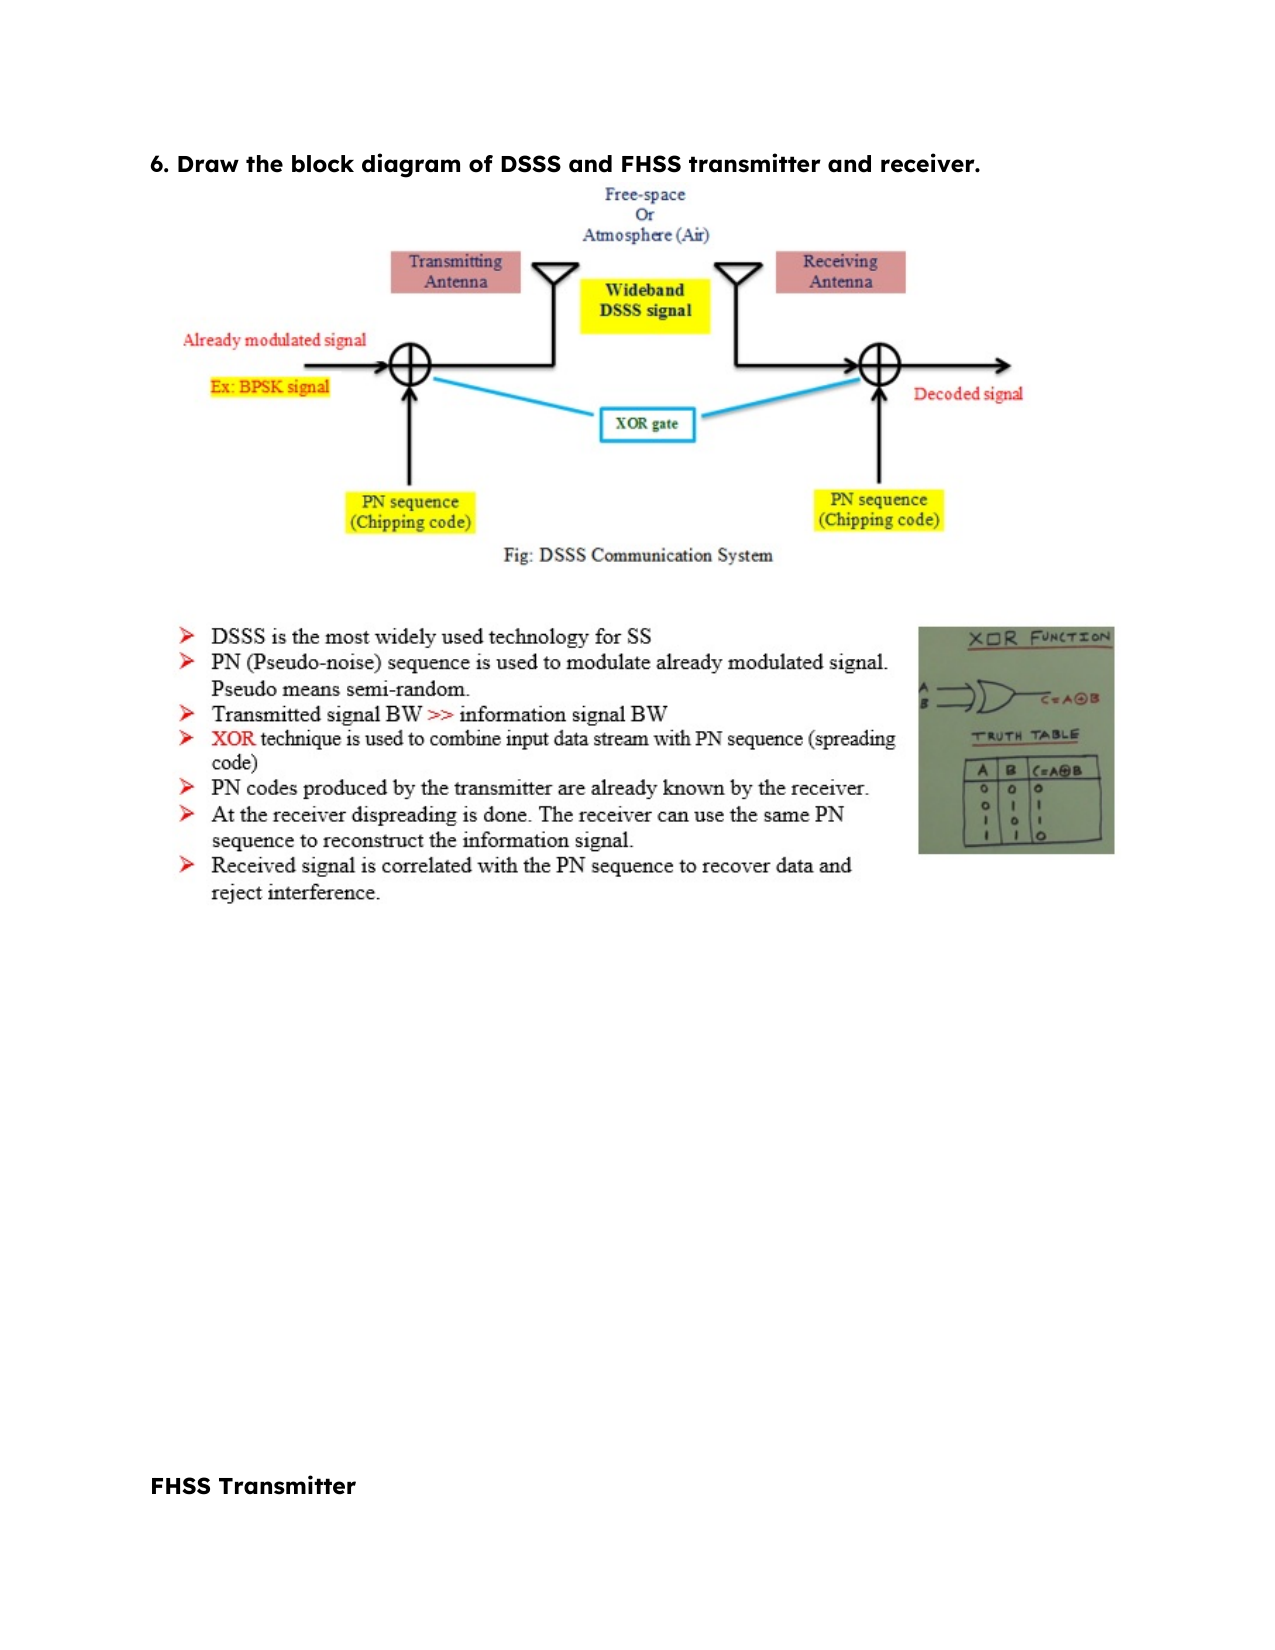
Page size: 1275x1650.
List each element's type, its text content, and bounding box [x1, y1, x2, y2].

text 6. Draw the block diagram of DSSS and FHSS transmitter and receiver. [150, 150, 1125, 179]
picture [150, 182, 1125, 908]
text FHSS Transmitter [150, 1471, 1125, 1500]
